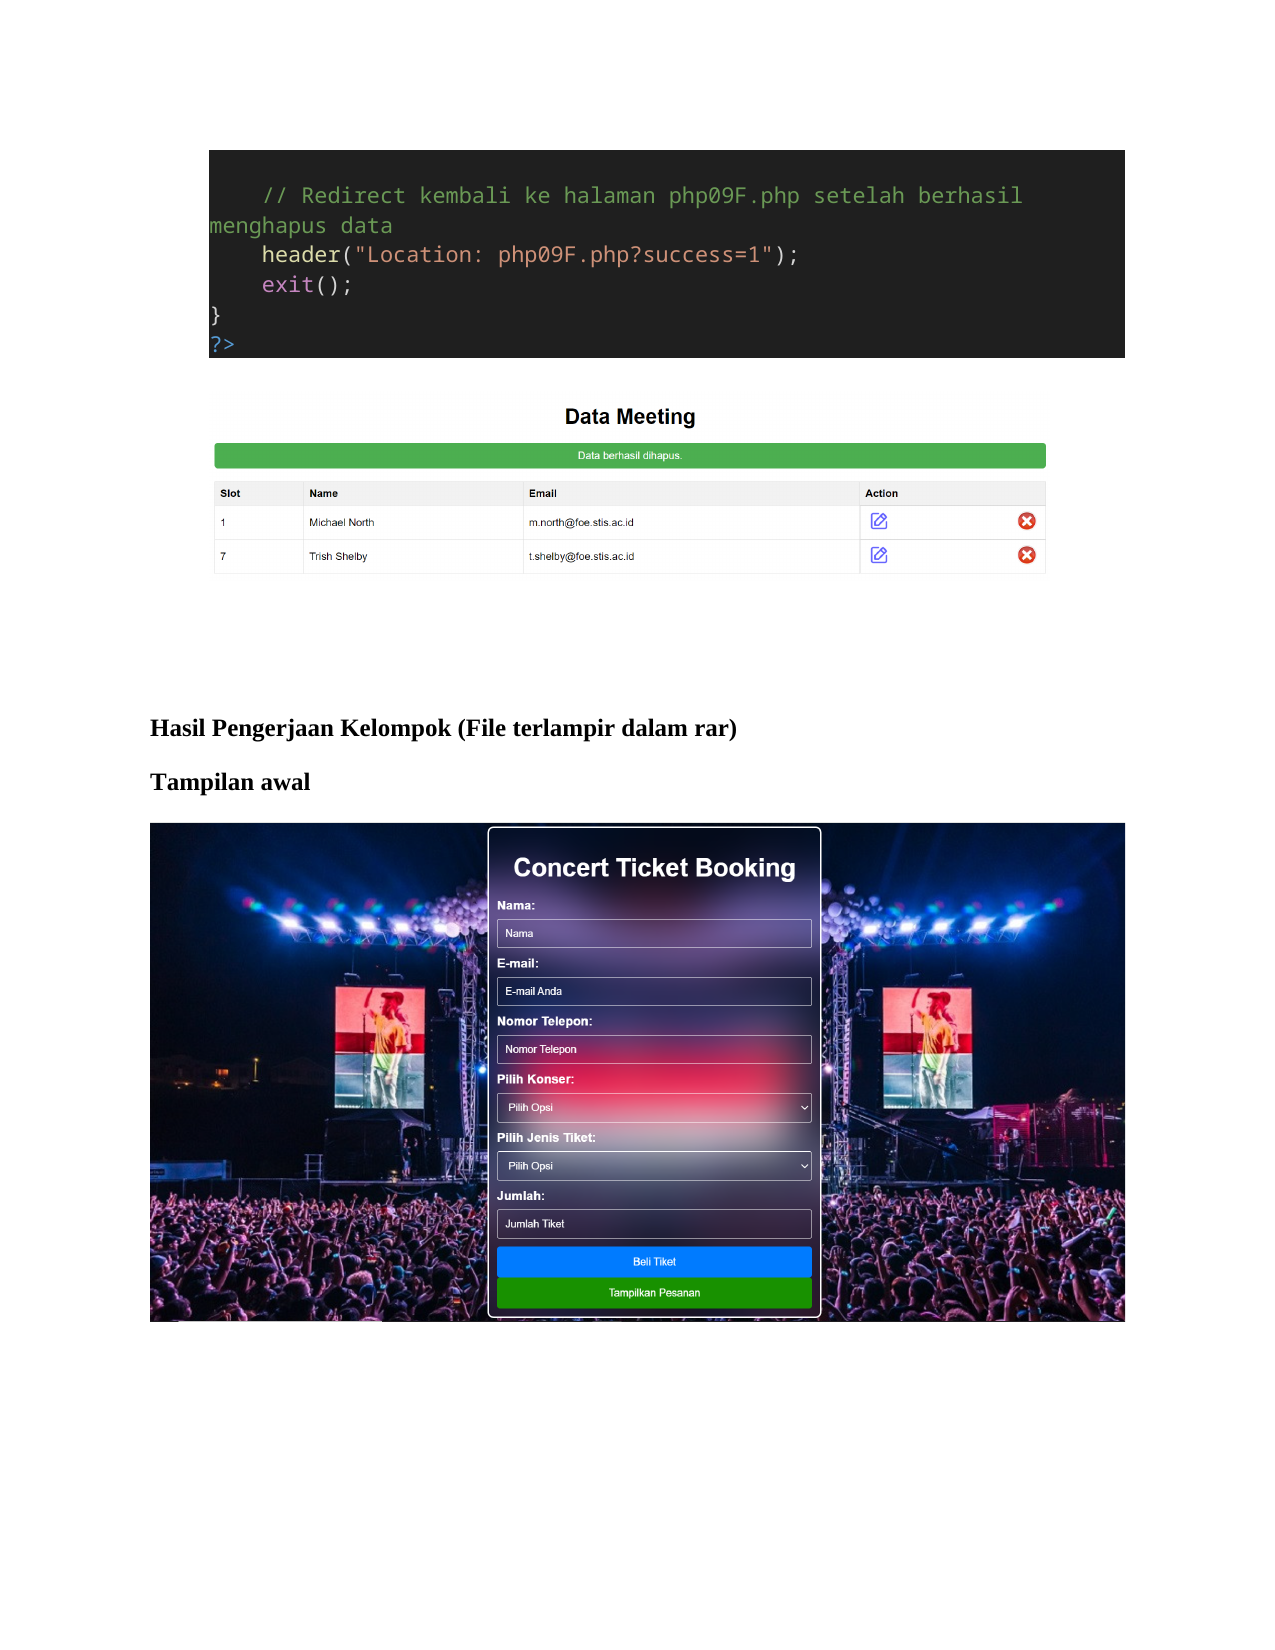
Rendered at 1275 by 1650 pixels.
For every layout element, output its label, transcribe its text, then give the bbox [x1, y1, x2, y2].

text exit(); [209, 269, 1125, 299]
text // Redirect kembali ke halaman php09F.php setelah berhasil menghapus data [209, 180, 1125, 239]
picture [150, 820, 1125, 1322]
text ?> [209, 329, 1125, 358]
text header("Location: php09F.php?success=1"); [209, 239, 1125, 269]
text Hasil Pengerjaan Kelompok (File terlampir dalam rar) [150, 713, 1125, 742]
picture [209, 391, 1051, 581]
text Tampilan awal [150, 767, 1125, 796]
text } [209, 299, 1125, 329]
